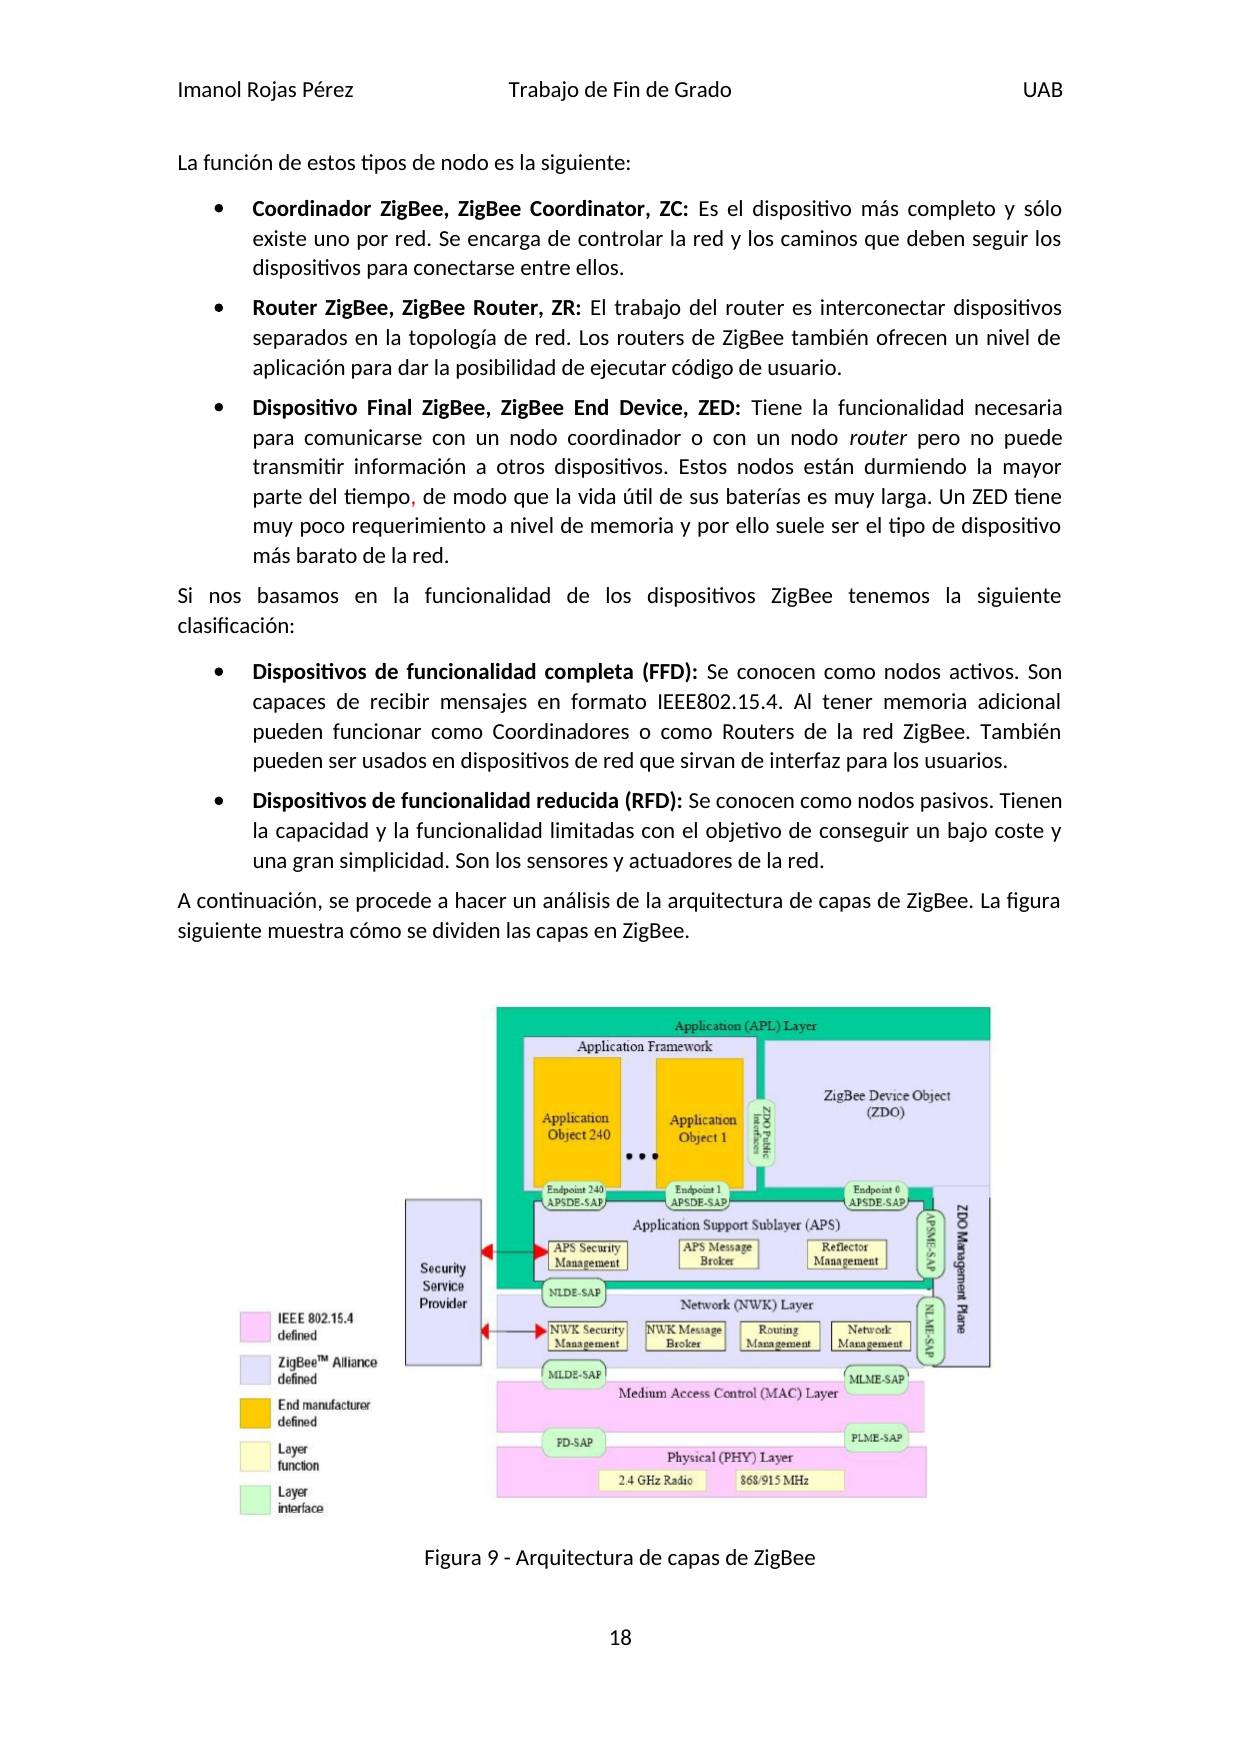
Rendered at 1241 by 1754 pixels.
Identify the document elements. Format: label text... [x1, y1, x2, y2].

list Dispositivos de funcionalidad reducida (RFD): Se conocen como nodos pasivos. Tienen la capacidad y la funcionalidad limitadas con el objetivo de conseguir un bajo coste y una gran simplicidad. Son los sensores y actuadores de la red. [215, 787, 1063, 874]
list Router ZigBee, ZigBee Router, ZR: El trabajo del router es interconectar dispositivos separados en la topología de red. Los routers de ZigBee también ofrecen un nivel de aplicación para dar la posibilidad de ejecutar código de usuario. [215, 293, 1063, 381]
list Dispositivo Final ZigBee, ZigBee End Device, ZED: Tiene la funcionalidad necesaria para comunicarse con un nodo coordinador o con un nodo router pero no puede transmitir información a otros dispositivos. Estos nodos están durmiendo la mayor parte del tiempo, de modo que la vida útil de sus baterías es muy larga. Un ZED tiene muy poco requerimiento a nivel de memoria y por ello suele ser el tipo de dispositivo más barato de la red. [215, 393, 1063, 569]
text Figura 9 - Arquitectura de capas de ZigBee [177, 1543, 1063, 1571]
text Si nos basamos en la funcionalidad de los dispositivos ZigBee tenemos la siguiente clasificación: [177, 581, 1063, 639]
text La función de estos tipos de nodo es la siguiente: [177, 148, 1063, 176]
list Dispositivos de funcionalidad completa (FFD): Se conocen como nodos activos. Son capaces de recibir mensajes en formato IEEE802.15.4. Al tener memoria adicional pueden funcionar como Coordinadores o como Routers de la red ZigBee. También pueden ser usados en dispositivos de red que sirvan de interfaz para los usuarios. [215, 657, 1063, 774]
text A continuación, se procede a hacer un análisis de la arquitectura de capas de ZigBee. La figura siguiente muestra cómo se dividen las capas en ZigBee. [177, 886, 1063, 944]
picture [200, 962, 1040, 1525]
list Coordinador ZigBee, ZigBee Coordinator, ZC: Es el dispositivo más completo y sólo existe uno por red. Se encarga de controlar la red y los caminos que deben seguir los dispositivos para conectarse entre ellos. [215, 194, 1063, 281]
